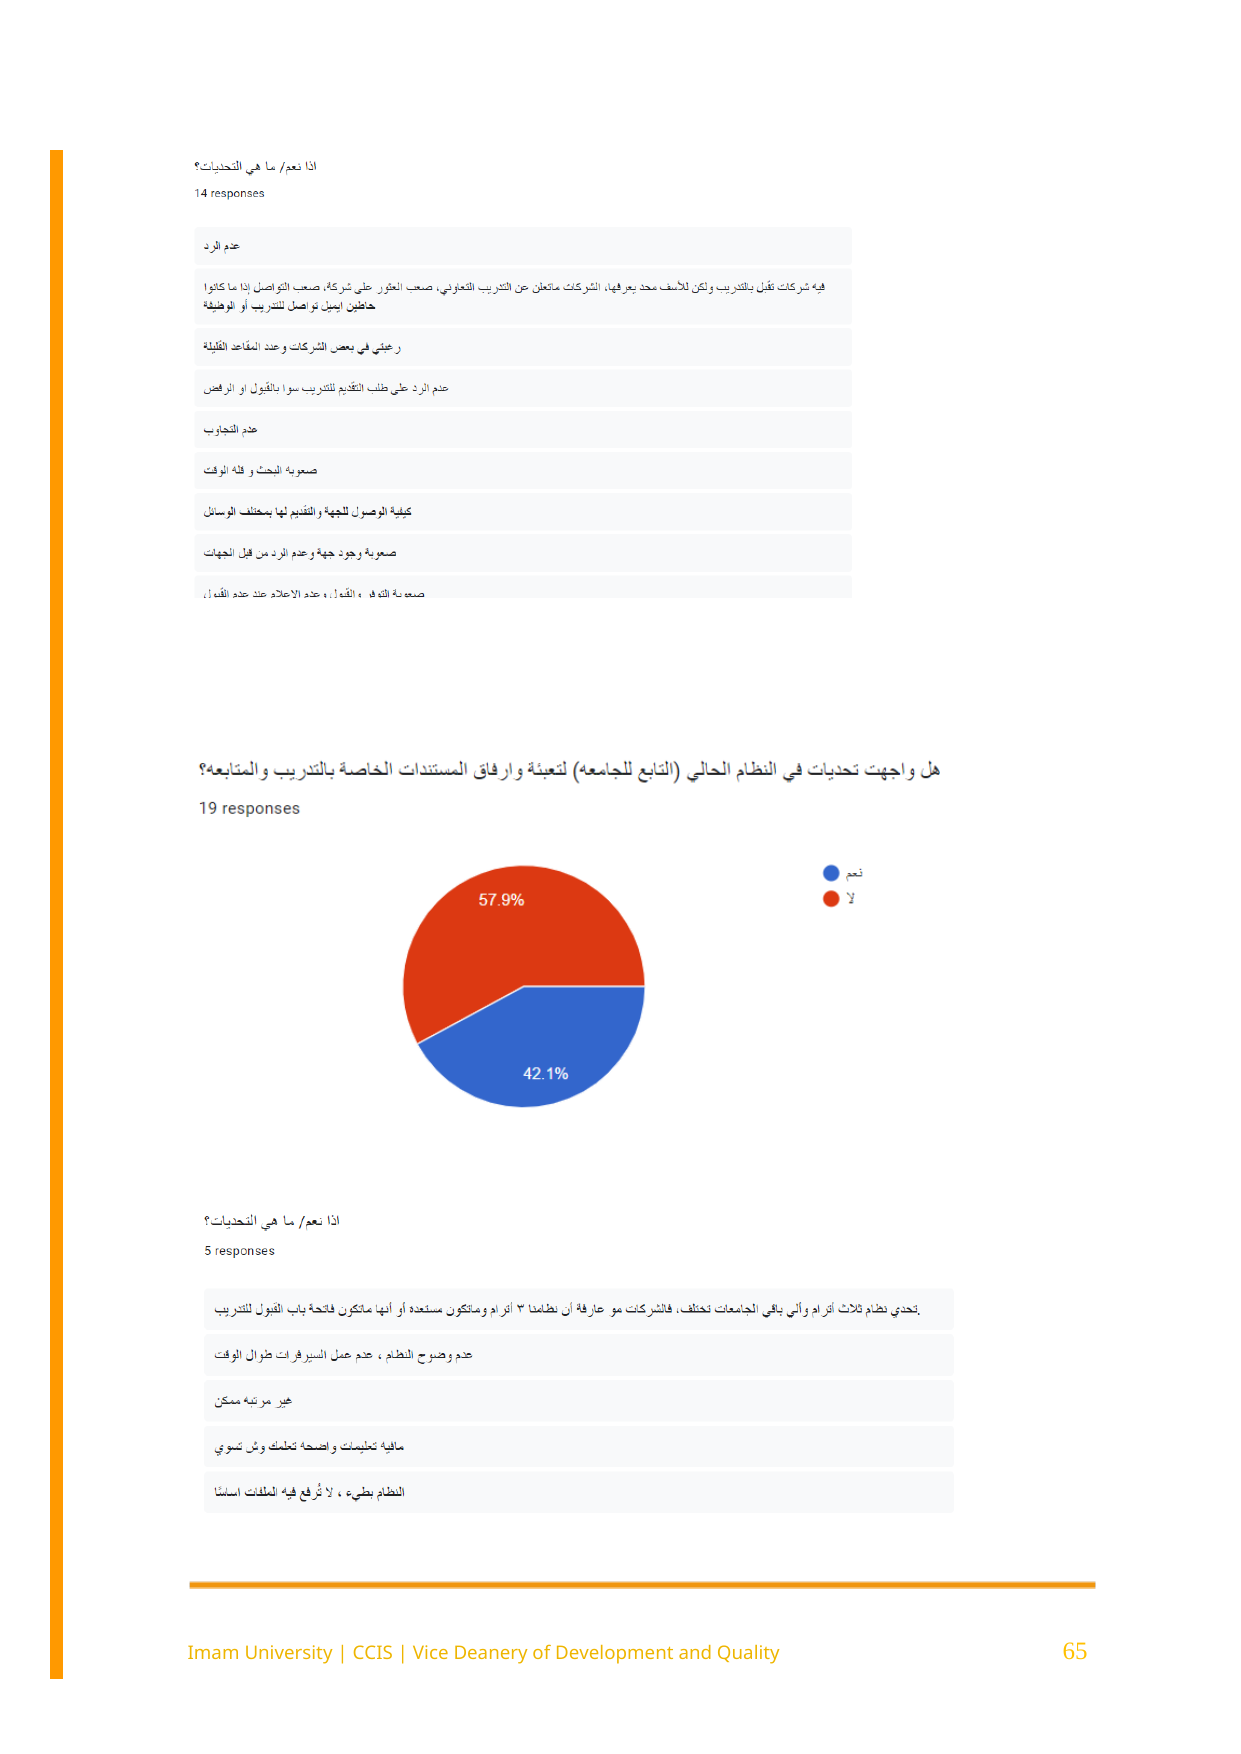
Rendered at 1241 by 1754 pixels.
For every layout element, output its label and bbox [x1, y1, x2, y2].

picture [187, 1580, 1100, 1589]
picture [186, 748, 954, 1117]
picture [186, 1199, 963, 1526]
picture [186, 150, 860, 611]
